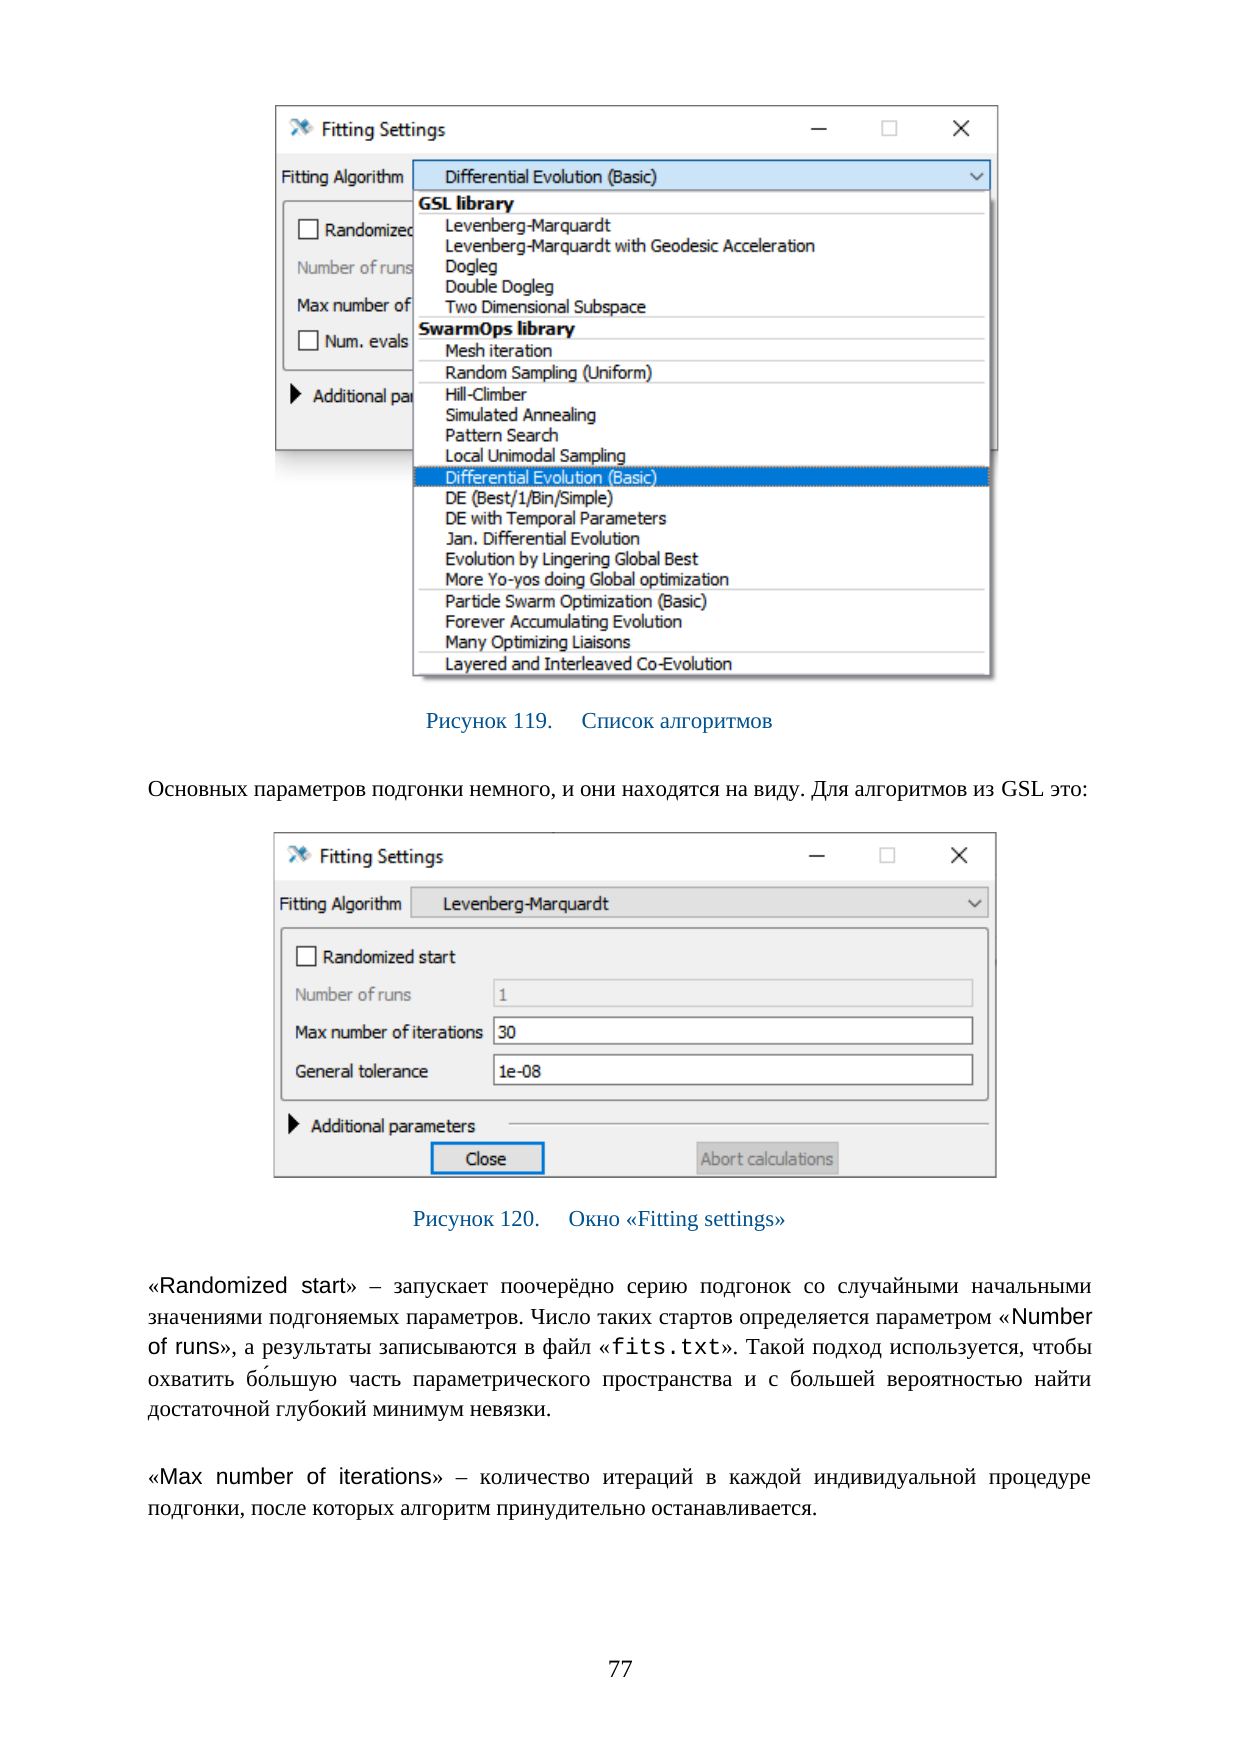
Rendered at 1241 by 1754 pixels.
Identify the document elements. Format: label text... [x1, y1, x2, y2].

text Основных параметров подгонки немного, и они находятся на виду. Для алгоритмов из GSL это: [148, 774, 1093, 801]
picture [275, 105, 999, 686]
text «Randomized start» – запускает поочерёдно серию подгонок со случайными начальными значениями подгоняемых параметров. Число таких стартов определяется параметром «Number of runs», а результаты записываются в файл «fits.txt». Такой подход используется, чтобы охватить бо́льшую часть параметрического пространства и с большей вероятностью найти достаточной глубокий минимум невязки. [148, 1272, 1093, 1422]
text «Max number of iterations» – количество итераций в каждой индивидуальной процедуре подгонки, после которых алгоритм принудительно останавливается. [148, 1463, 1093, 1520]
picture [273, 832, 997, 1178]
